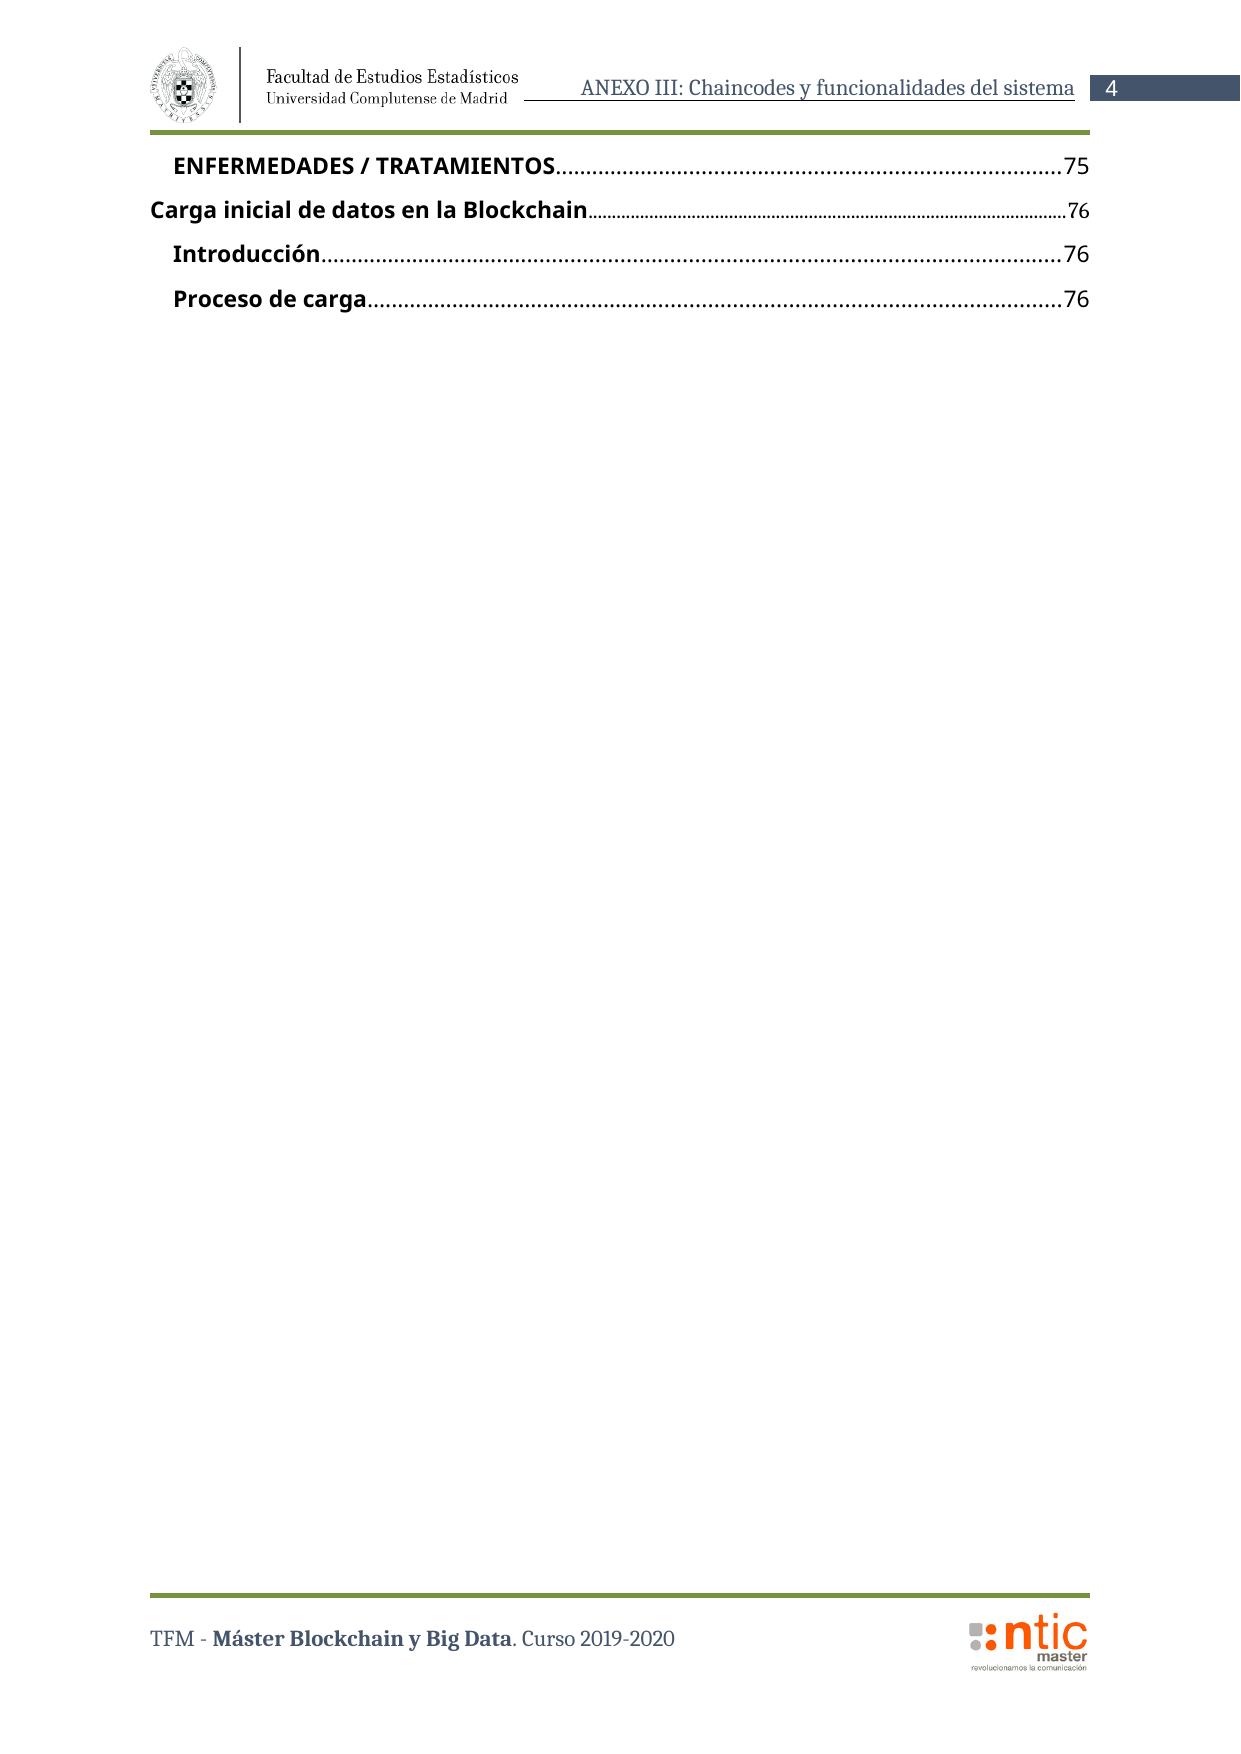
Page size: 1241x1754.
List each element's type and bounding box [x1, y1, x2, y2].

picture [966, 1580, 1091, 1705]
picture [150, 47, 524, 123]
